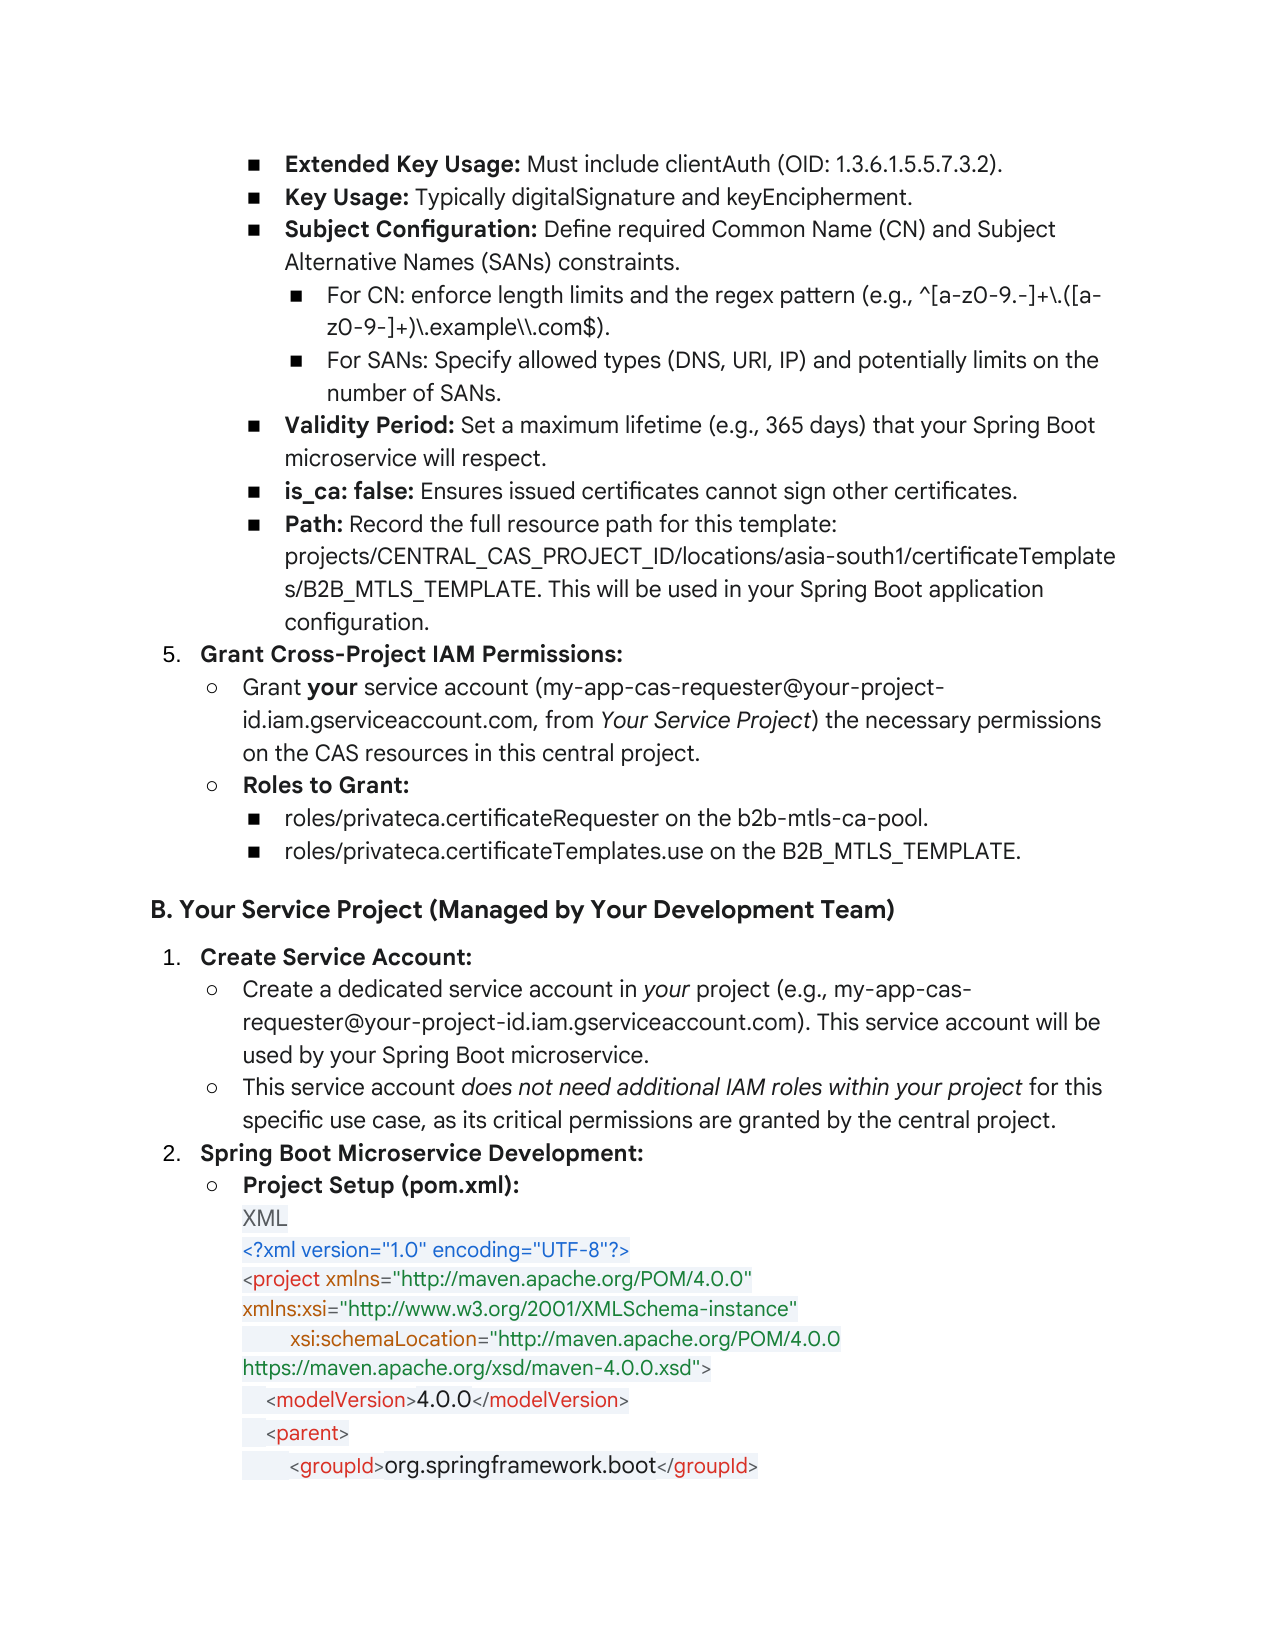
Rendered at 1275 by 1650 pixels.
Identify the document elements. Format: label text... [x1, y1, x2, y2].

list Spring Boot Microservice Development: [162, 1139, 1125, 1168]
list Grant Cross-Project IAM Permissions: [162, 641, 1125, 669]
list Validity Period: Set a maximum lifetime (e.g., 365 days) that your Spring Boot microservice will respect. [247, 412, 1125, 473]
list Path: Record the full resource path for this template: projects/CENTRAL_CAS_PROJECT_ID/locations/asia-south1/certificateTemplates/B2B_MTLS_TEMPLATE. This will be used in your Spring Boot application configuration. [247, 510, 1125, 637]
list Subject Configuration: Define required Common Name (CN) and Subject Alternative Names (SANs) constraints. [247, 215, 1125, 277]
list Roles to Grant: [205, 771, 1125, 800]
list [205, 1172, 1125, 1480]
list Create a dedicated service account in your project (e.g., my-app-cas-requester@your-project-id.iam.gserviceaccount.com). This service account will be used by your Spring Boot microservice. [205, 976, 1125, 1070]
list roles/privateca.certificateTemplates.use on the B2B_MTLS_TEMPLATE. [247, 837, 1125, 866]
list Grant your service account (my-app-cas-requester@your-project-id.iam.gserviceaccount.com, from Your Service Project) the necessary permissions on the CAS resources in this central project. [205, 673, 1125, 767]
list For CN: enforce length limits and the regex pattern (e.g., ^[a-z0-9.-]+\.([a-z0-9-]+)\.example\\.com$). [289, 281, 1125, 342]
subtitle B. Your Service Project (Managed by Your Development Team) [150, 894, 1125, 926]
list is_ca: false: Ensures issued certificates cannot sign other certificates. [247, 477, 1125, 506]
list This service account does not need additional IAM roles within your project for this specific use case, as its critical permissions are granted by the central project. [205, 1074, 1125, 1135]
list For SANs: Specify allowed types (DNS, URI, IP) and potentially limits on the number of SANs. [289, 346, 1125, 408]
list Extended Key Usage: Must include clientAuth (OID: 1.3.6.1.5.5.7.3.2). [247, 150, 1125, 179]
list roles/privateca.certificateRequester on the b2b-mtls-ca-pool. [247, 804, 1125, 833]
list Create Service Account: [162, 943, 1125, 972]
list Key Usage: Typically digitalSignature and keyEncipherment. [247, 183, 1125, 211]
